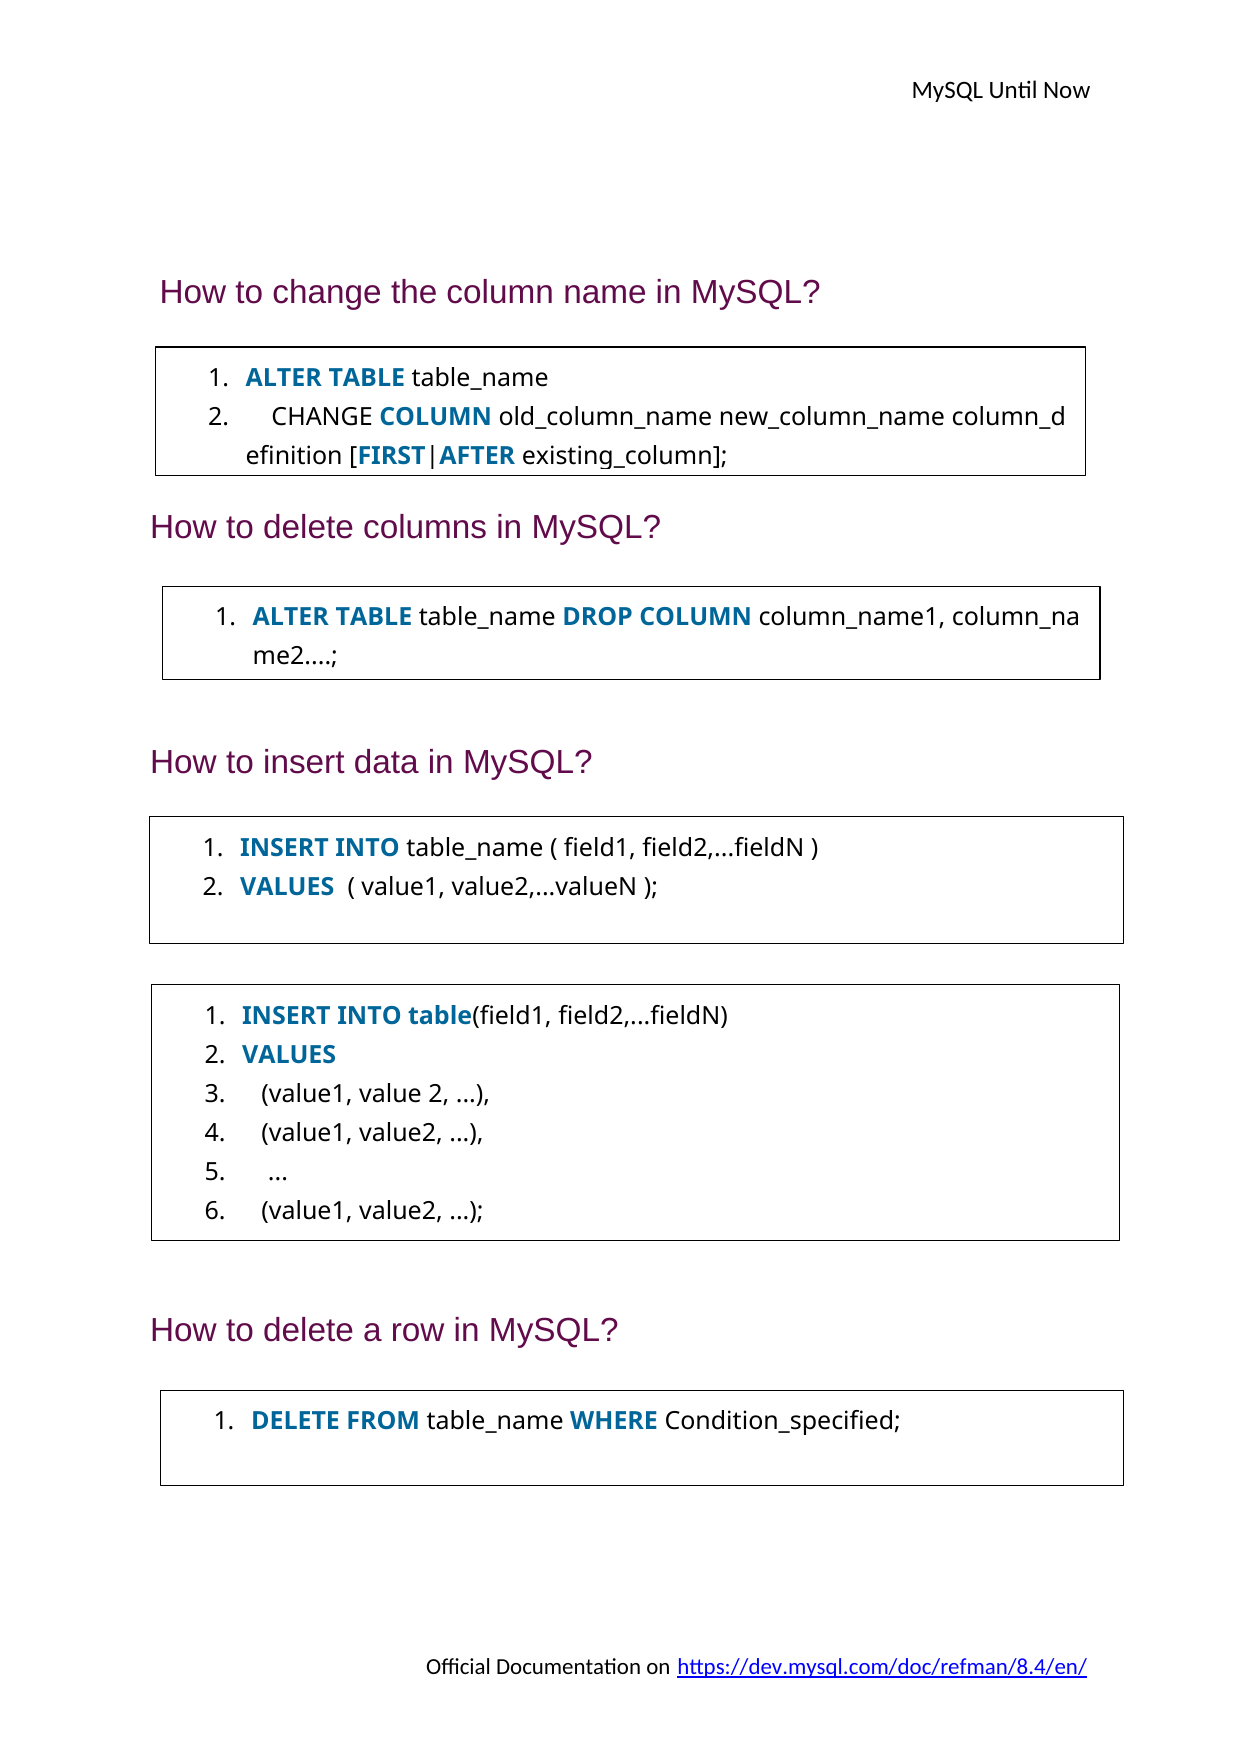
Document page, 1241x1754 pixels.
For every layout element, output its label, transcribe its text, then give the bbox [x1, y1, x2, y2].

text How to delete columns in MySQL? [150, 507, 1090, 545]
text How to delete a row in MySQL? [150, 1309, 1090, 1348]
text How to insert data in MySQL? [150, 742, 1090, 780]
text How to change the column name in MySQL? [150, 272, 1090, 310]
